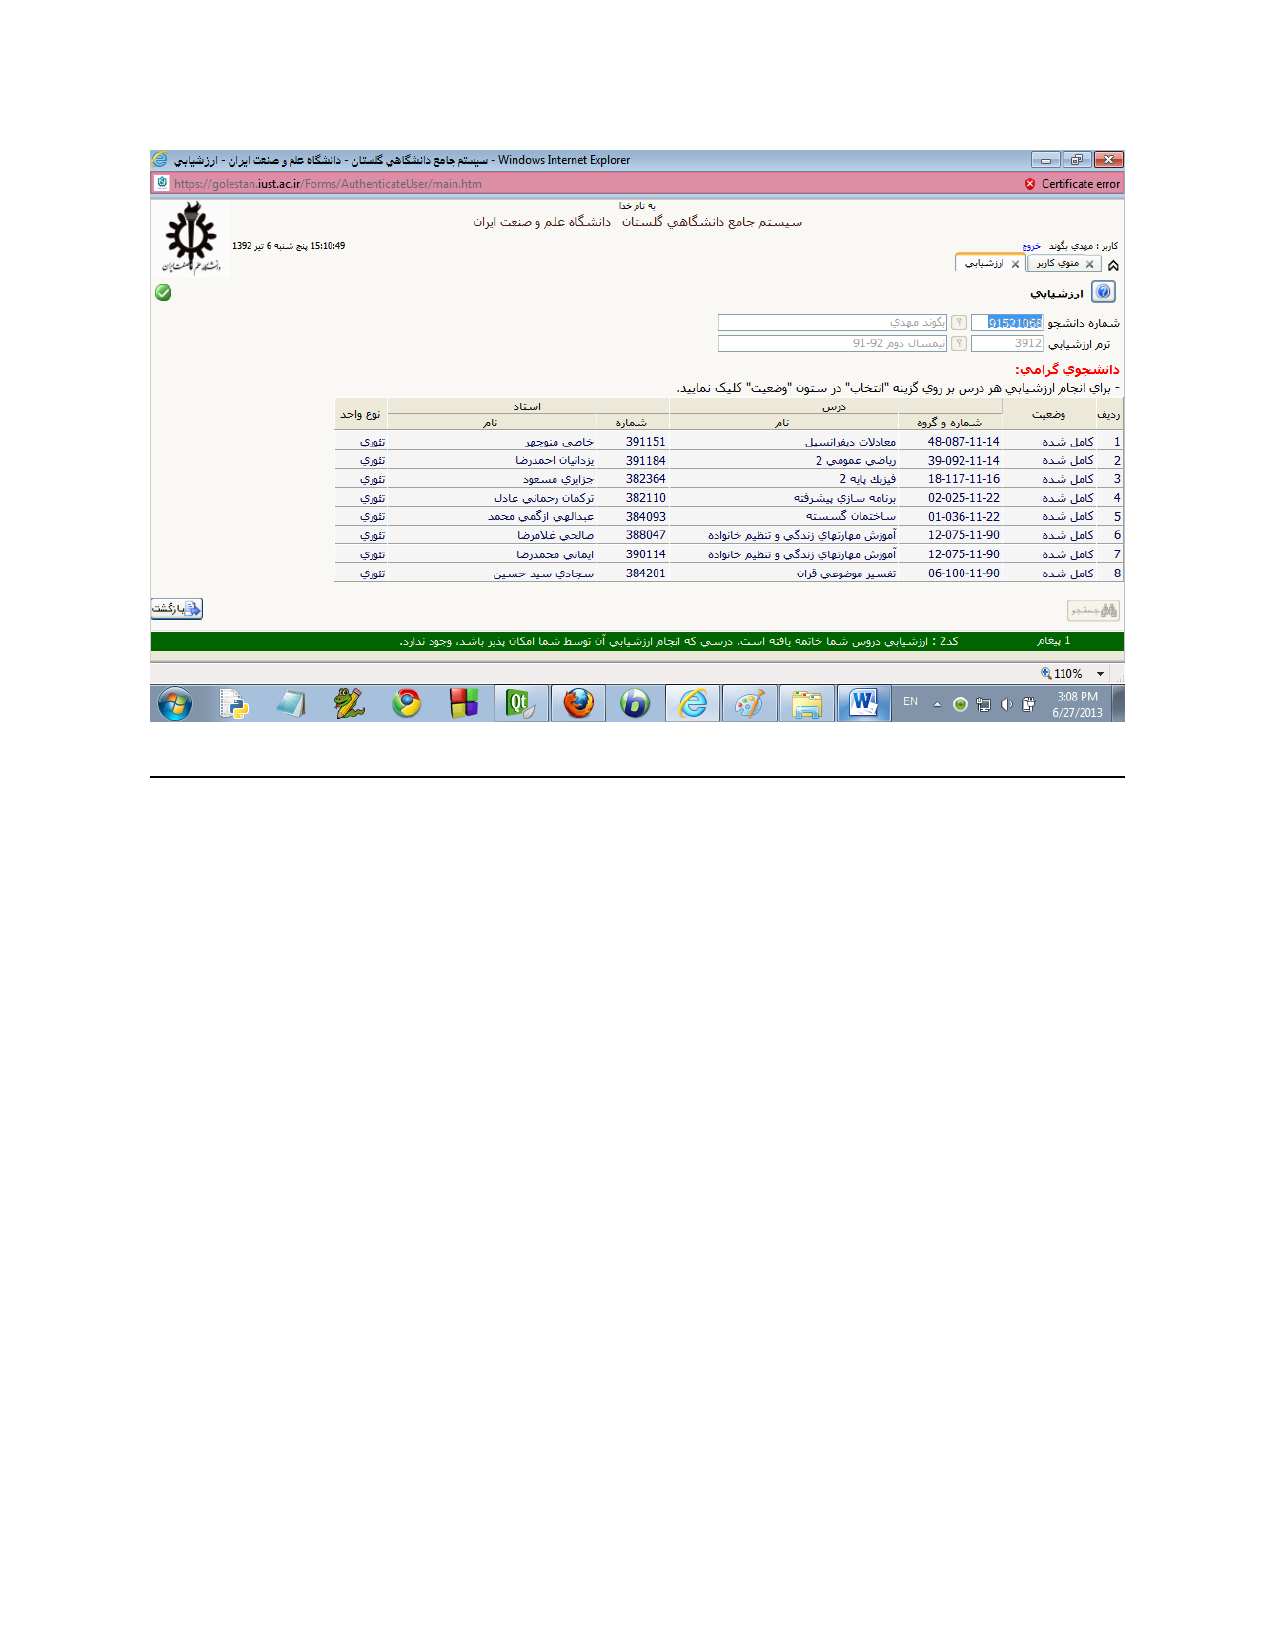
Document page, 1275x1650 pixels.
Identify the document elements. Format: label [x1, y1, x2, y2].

picture [150, 150, 1125, 722]
